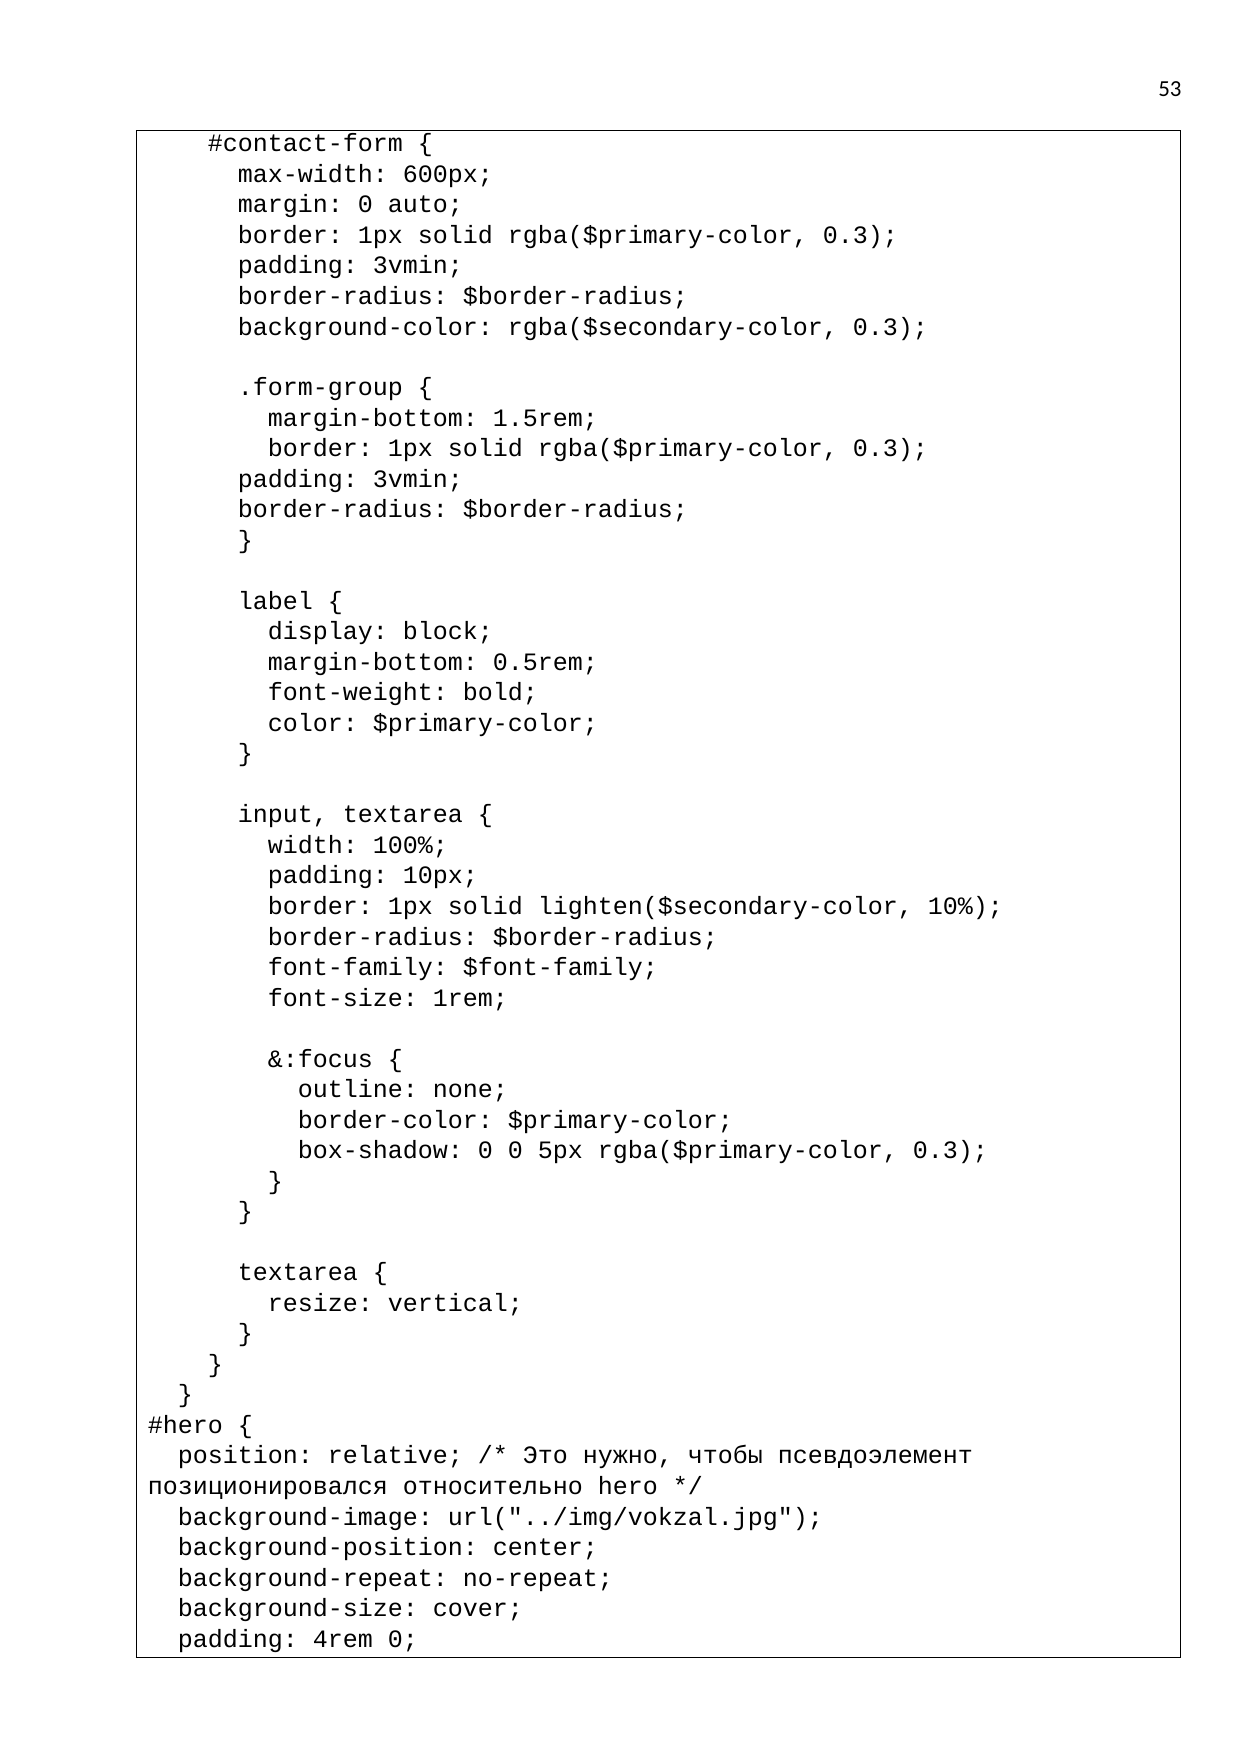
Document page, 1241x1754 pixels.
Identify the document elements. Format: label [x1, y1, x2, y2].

table_header [137, 131, 1180, 1657]
